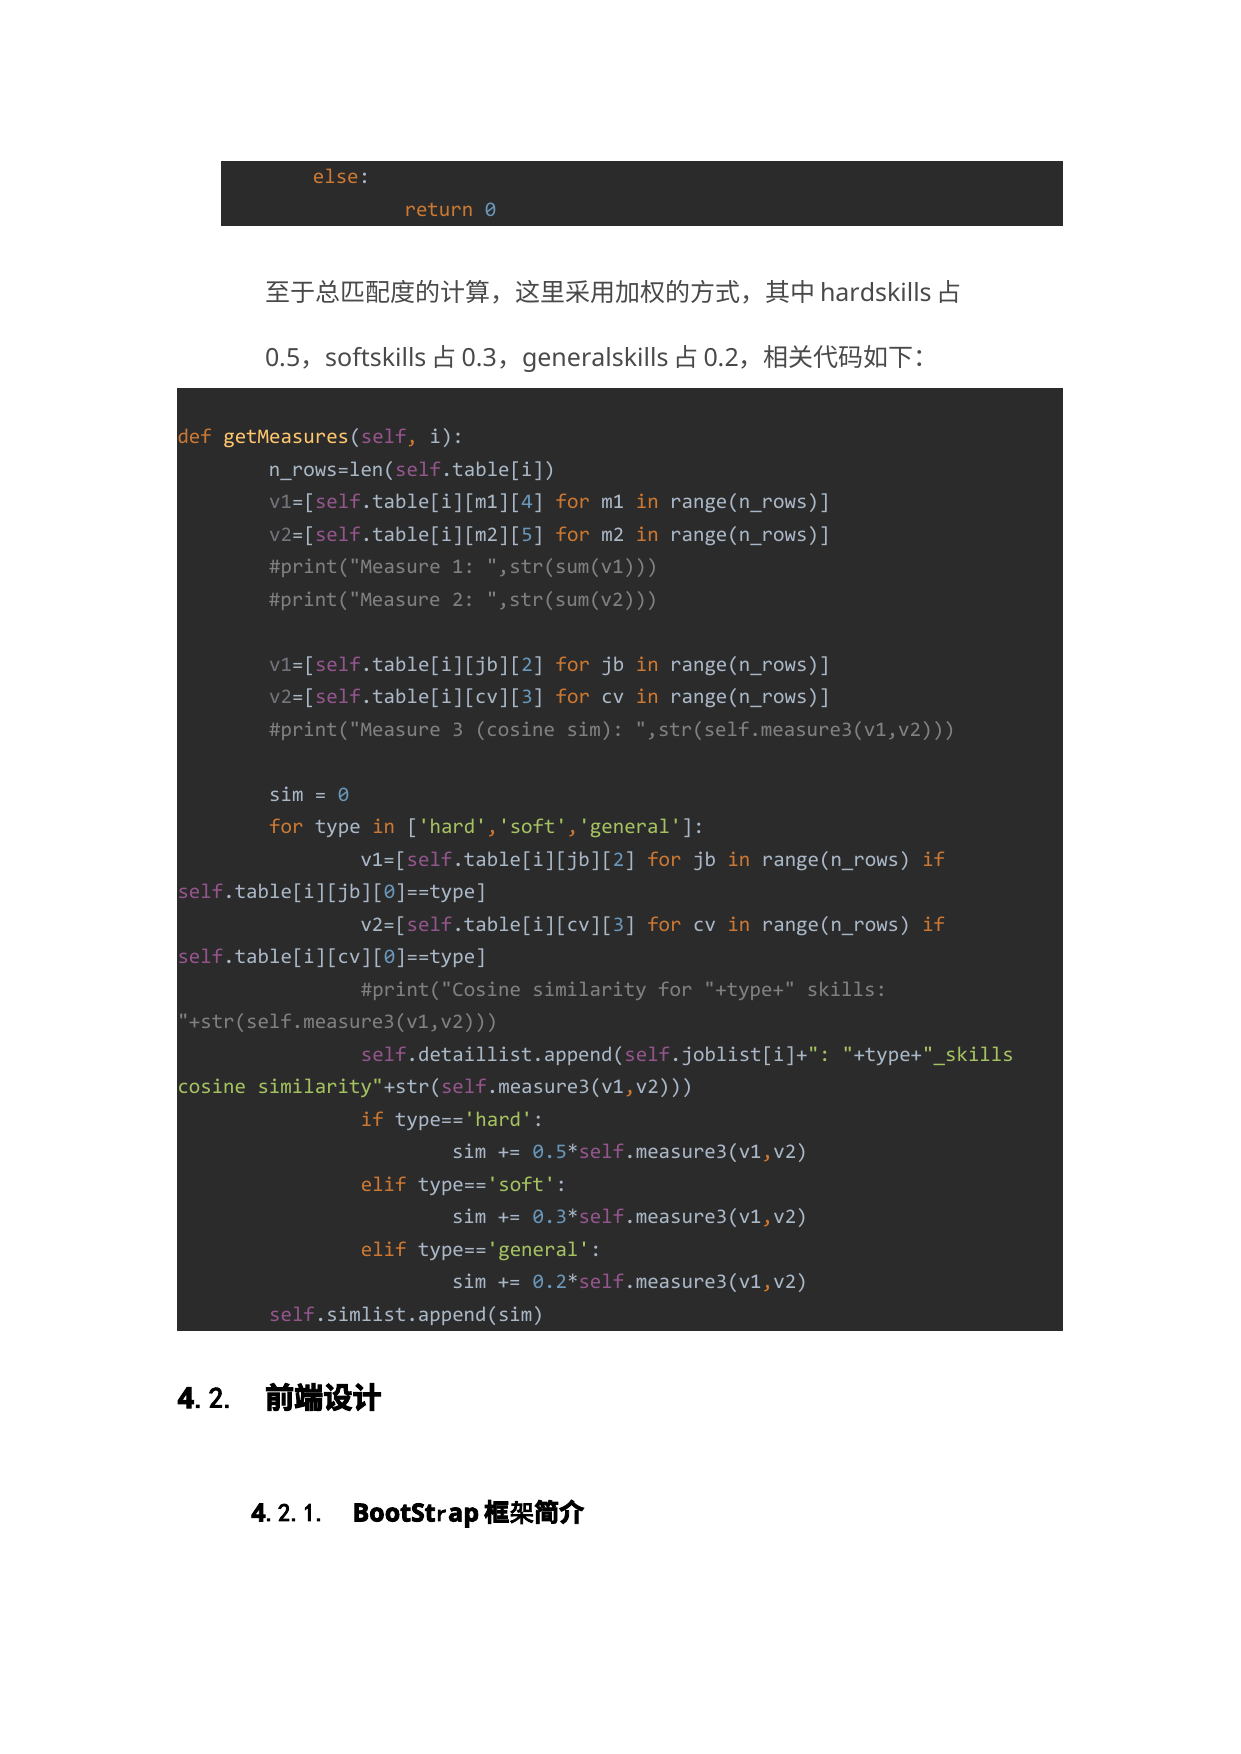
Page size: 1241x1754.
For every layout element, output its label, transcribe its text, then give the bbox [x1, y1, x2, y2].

text def getMeasures(self, i): n_rows=len(self.table[i]) v1=[self.table[i][m1][4] for m1 in range(n_rows)] v2=[self.table[i][m2][5] for m2 in range(n_rows)] #print("Measure 1: ",str(sum(v1))) #print("Measure 2: ",str(sum(v2))) v1=[self.table[i][jb][2] for jb in range(n_rows)] v2=[self.table[i][cv][3] for cv in range(n_rows)] #print("Measure 3 (cosine sim): ",str(self.measure3(v1,v2))) sim = 0 for type in ['hard','soft','general']: v1=[self.table[i][jb][2] for jb in range(n_rows) if self.table[i][jb][0]==type] v2=[self.table[i][cv][3] for cv in range(n_rows) if self.table[i][cv][0]==type] #print("Cosine similarity for "+type+" skills: "+str(self.measure3(v1,v2))) self.detaillist.append(self.joblist[i]+": "+type+"_skills cosine similarity"+str(self.measure3(v1,v2))) if type=='hard': sim += 0.5*self.measure3(v1,v2) elif type=='soft': sim += 0.3*self.measure3(v1,v2) elif type=='general': sim += 0.2*self.measure3(v1,v2) self.simlist.append(sim) [177, 421, 1063, 1331]
subtitle BootStrap框架简介 [251, 1494, 1063, 1527]
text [221, 161, 1063, 226]
subtitle 前端设计 [177, 1363, 1063, 1428]
list 至于总匹配度的计算，这里采用加权的方式，其中hardskills占0.5，softskills占0.3，generalskills占0.2，相关代码如下： [265, 258, 1063, 388]
